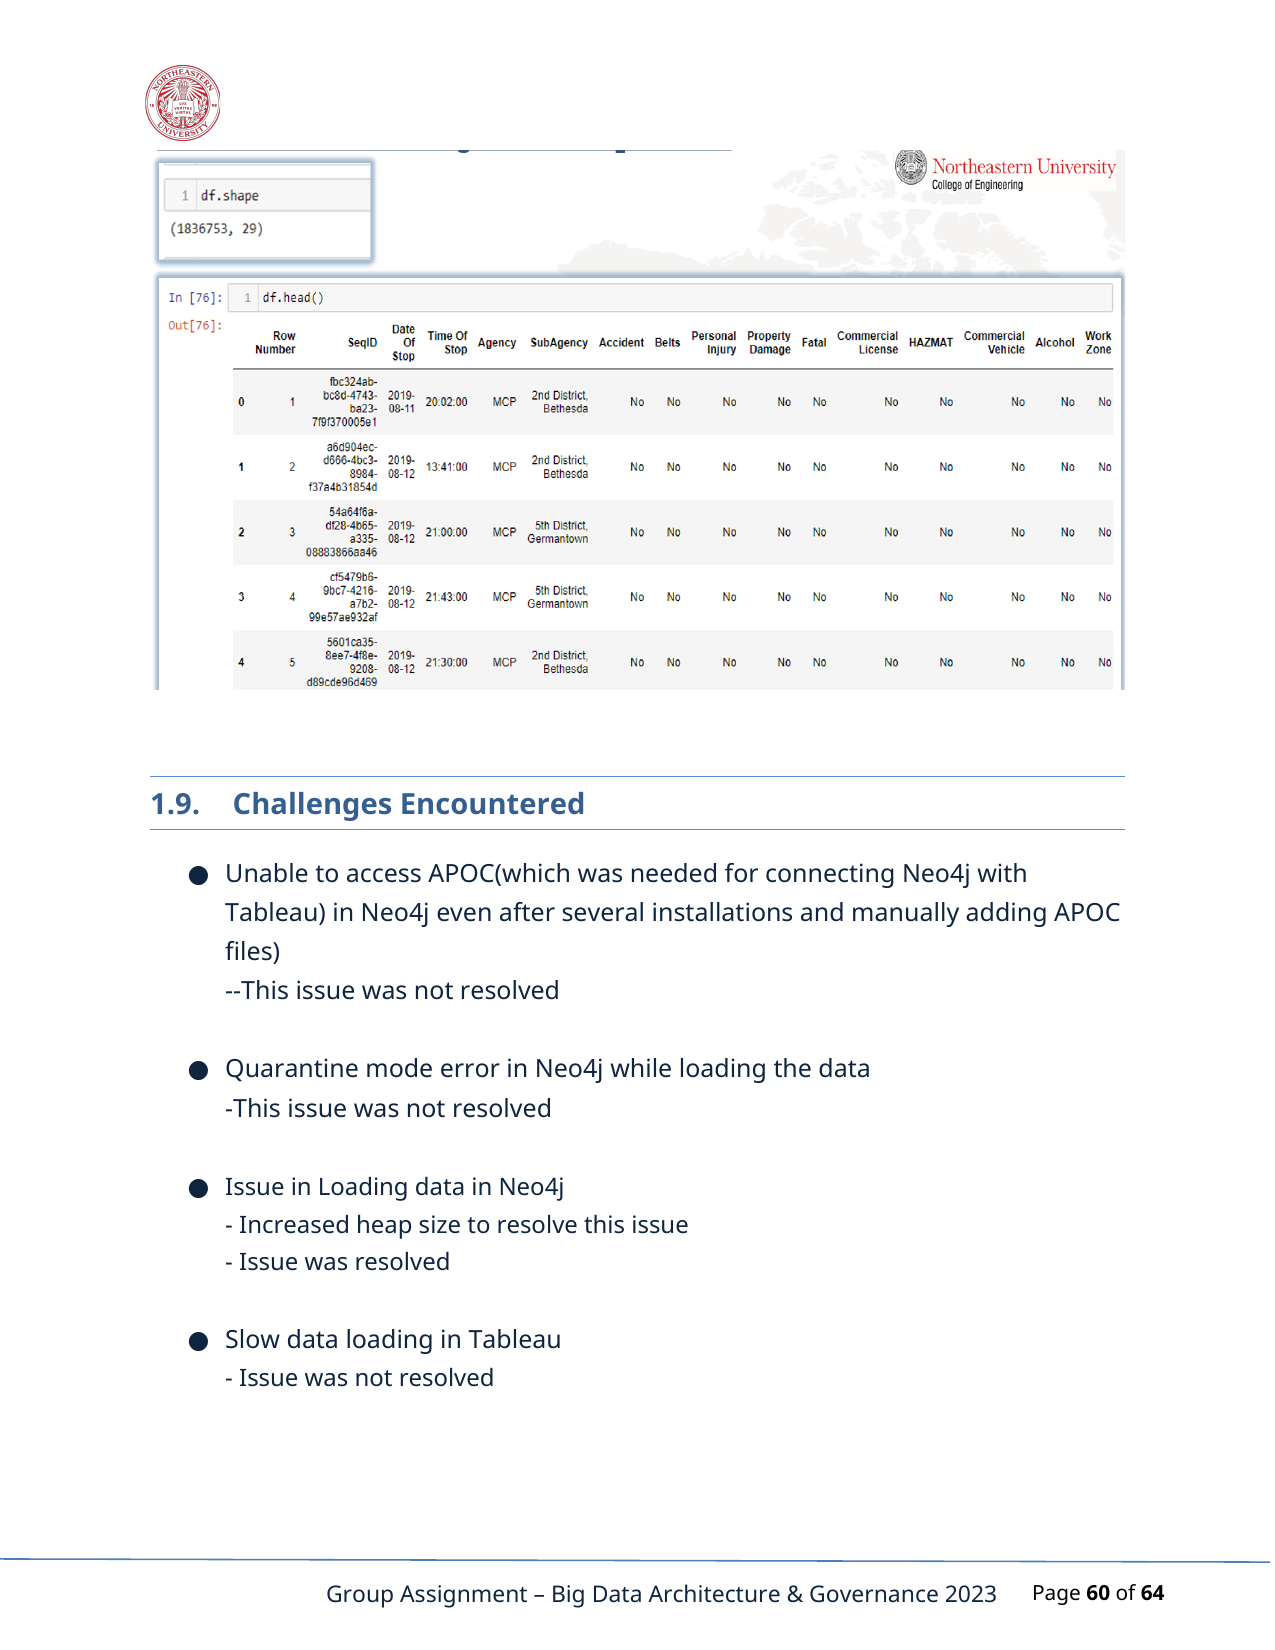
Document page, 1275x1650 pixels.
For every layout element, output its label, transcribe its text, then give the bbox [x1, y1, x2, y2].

list - Issue was not resolved [225, 1361, 1125, 1393]
list Slow data loading in Tableau [187, 1322, 1125, 1356]
picture [145, 65, 221, 141]
list - Increased heap size to resolve this issue [225, 1208, 1125, 1240]
list Quarantine mode error in Neo4j while loading the data [187, 1051, 1125, 1085]
list Unable to access APOC(which was needed for connecting Neo4j with Tableau) in Neo4j even after several installations and manually adding APOC files) [187, 855, 1125, 968]
subtitle Challenges Encountered [150, 777, 1125, 829]
list -This issue was not resolved [225, 1090, 1125, 1124]
list --This issue was not resolved [225, 973, 1125, 1007]
list Issue in Loading data in Neo4j [187, 1169, 1125, 1203]
picture [150, 150, 1125, 690]
list - Issue was resolved [225, 1245, 1125, 1278]
